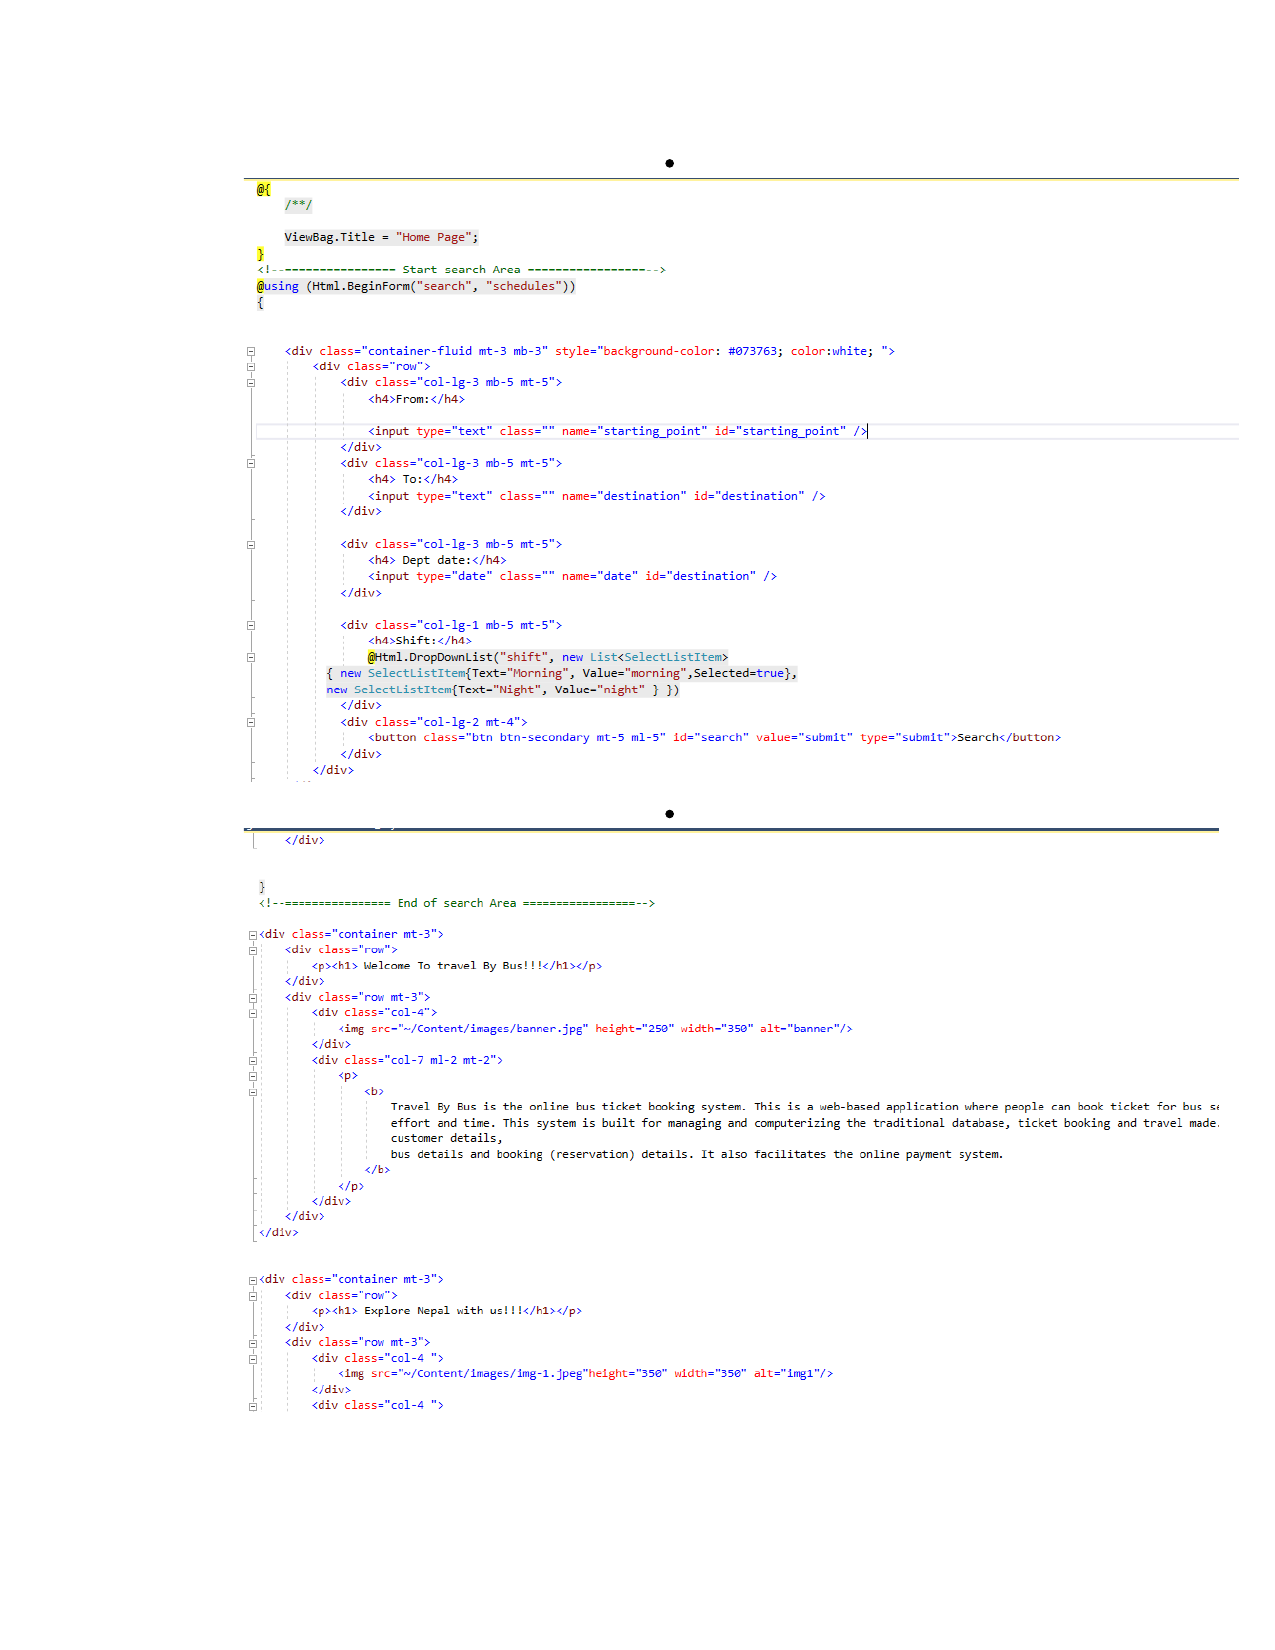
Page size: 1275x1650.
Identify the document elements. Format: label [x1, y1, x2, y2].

picture [243, 828, 1219, 1412]
picture [243, 178, 1239, 782]
